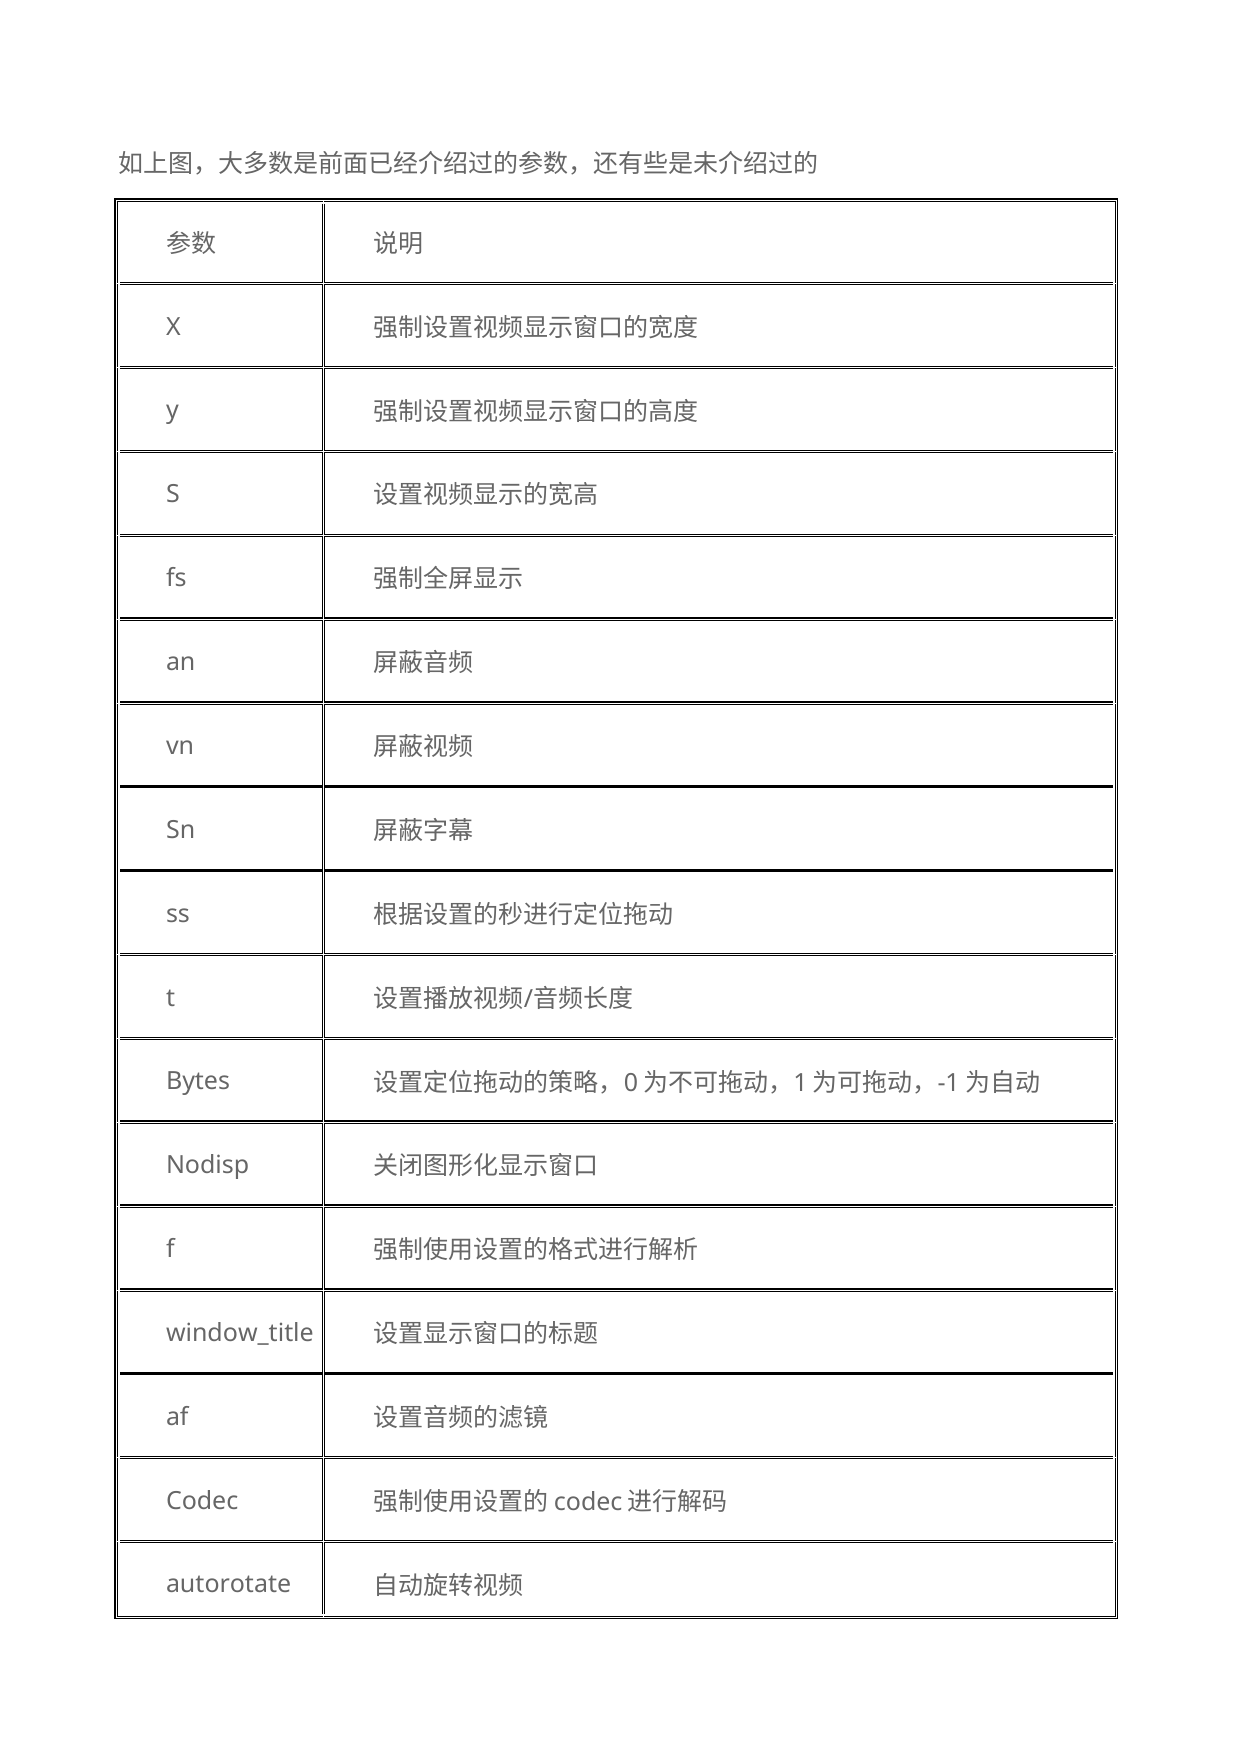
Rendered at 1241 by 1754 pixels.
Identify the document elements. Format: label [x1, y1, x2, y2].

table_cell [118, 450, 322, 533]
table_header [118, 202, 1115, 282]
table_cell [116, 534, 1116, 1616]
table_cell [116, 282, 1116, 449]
text [118, 129, 1122, 194]
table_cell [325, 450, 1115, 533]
